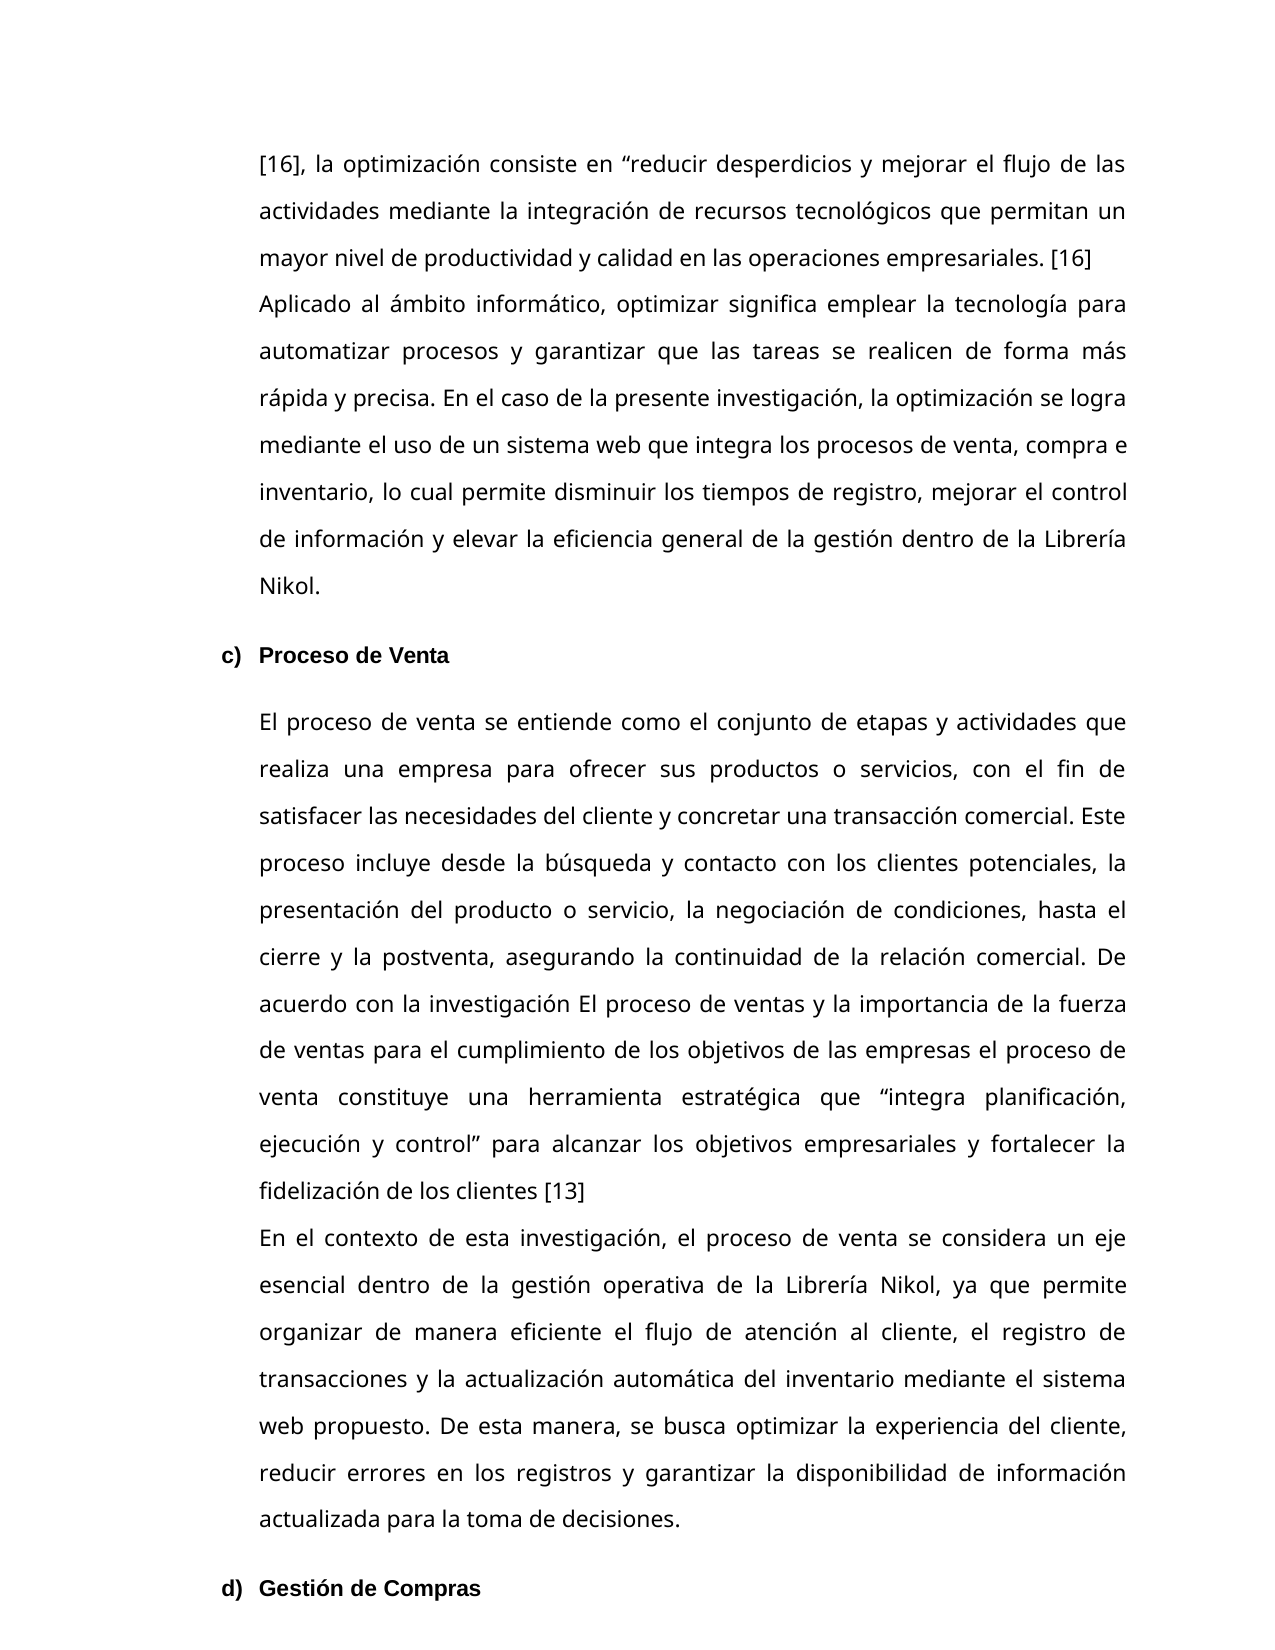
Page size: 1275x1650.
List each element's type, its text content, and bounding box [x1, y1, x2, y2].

text Aplicado al ámbito informático, optimizar significa emplear la tecnología para automatizar procesos y garantizar que las tareas se realicen de forma más rápida y precisa. En el caso de la presente investigación, la optimización se logra mediante el uso de un sistema web que integra los procesos de venta, compra e inventario, lo cual permite disminuir los tiempos de registro, mejorar el control de información y elevar la eficiencia general de la gestión dentro de la Librería Nikol. [259, 288, 1127, 601]
text En el contexto de esta investigación, el proceso de venta se considera un eje esencial dentro de la gestión operativa de la Librería Nikol, ya que permite organizar de manera eficiente el flujo de atención al cliente, el registro de transacciones y la actualización automática del inventario mediante el sistema web propuesto. De esta manera, se busca optimizar la experiencia del cliente, reducir errores en los registros y garantizar la disponibilidad de información actualizada para la toma de decisiones. [259, 1222, 1127, 1534]
text El proceso de venta se entiende como el conjunto de etapas y actividades que realiza una empresa para ofrecer sus productos o servicios, con el fin de satisfacer las necesidades del cliente y concretar una transacción comercial. Este proceso incluye desde la búsqueda y contacto con los clientes potenciales, la presentación del producto o servicio, la negociación de condiciones, hasta el cierre y la postventa, asegurando la continuidad de la relación comercial. De acuerdo con la investigación El proceso de ventas y la importancia de la fuerza de ventas para el cumplimiento de los objetivos de las empresas el proceso de venta constituye una herramienta estratégica que “integra planificación, ejecución y control” para alcanzar los objetivos empresariales y fortalecer la fidelización de los clientes [13] [259, 706, 1127, 1206]
list Gestión de Compras [221, 1575, 1200, 1602]
text [16], la optimización consiste en “reducir desperdicios y mejorar el flujo de las actividades mediante la integración de recursos tecnológicos que permitan un mayor nivel de productividad y calidad en las operaciones empresariales. [16] [259, 148, 1127, 273]
list Proceso de Venta [221, 642, 1200, 668]
